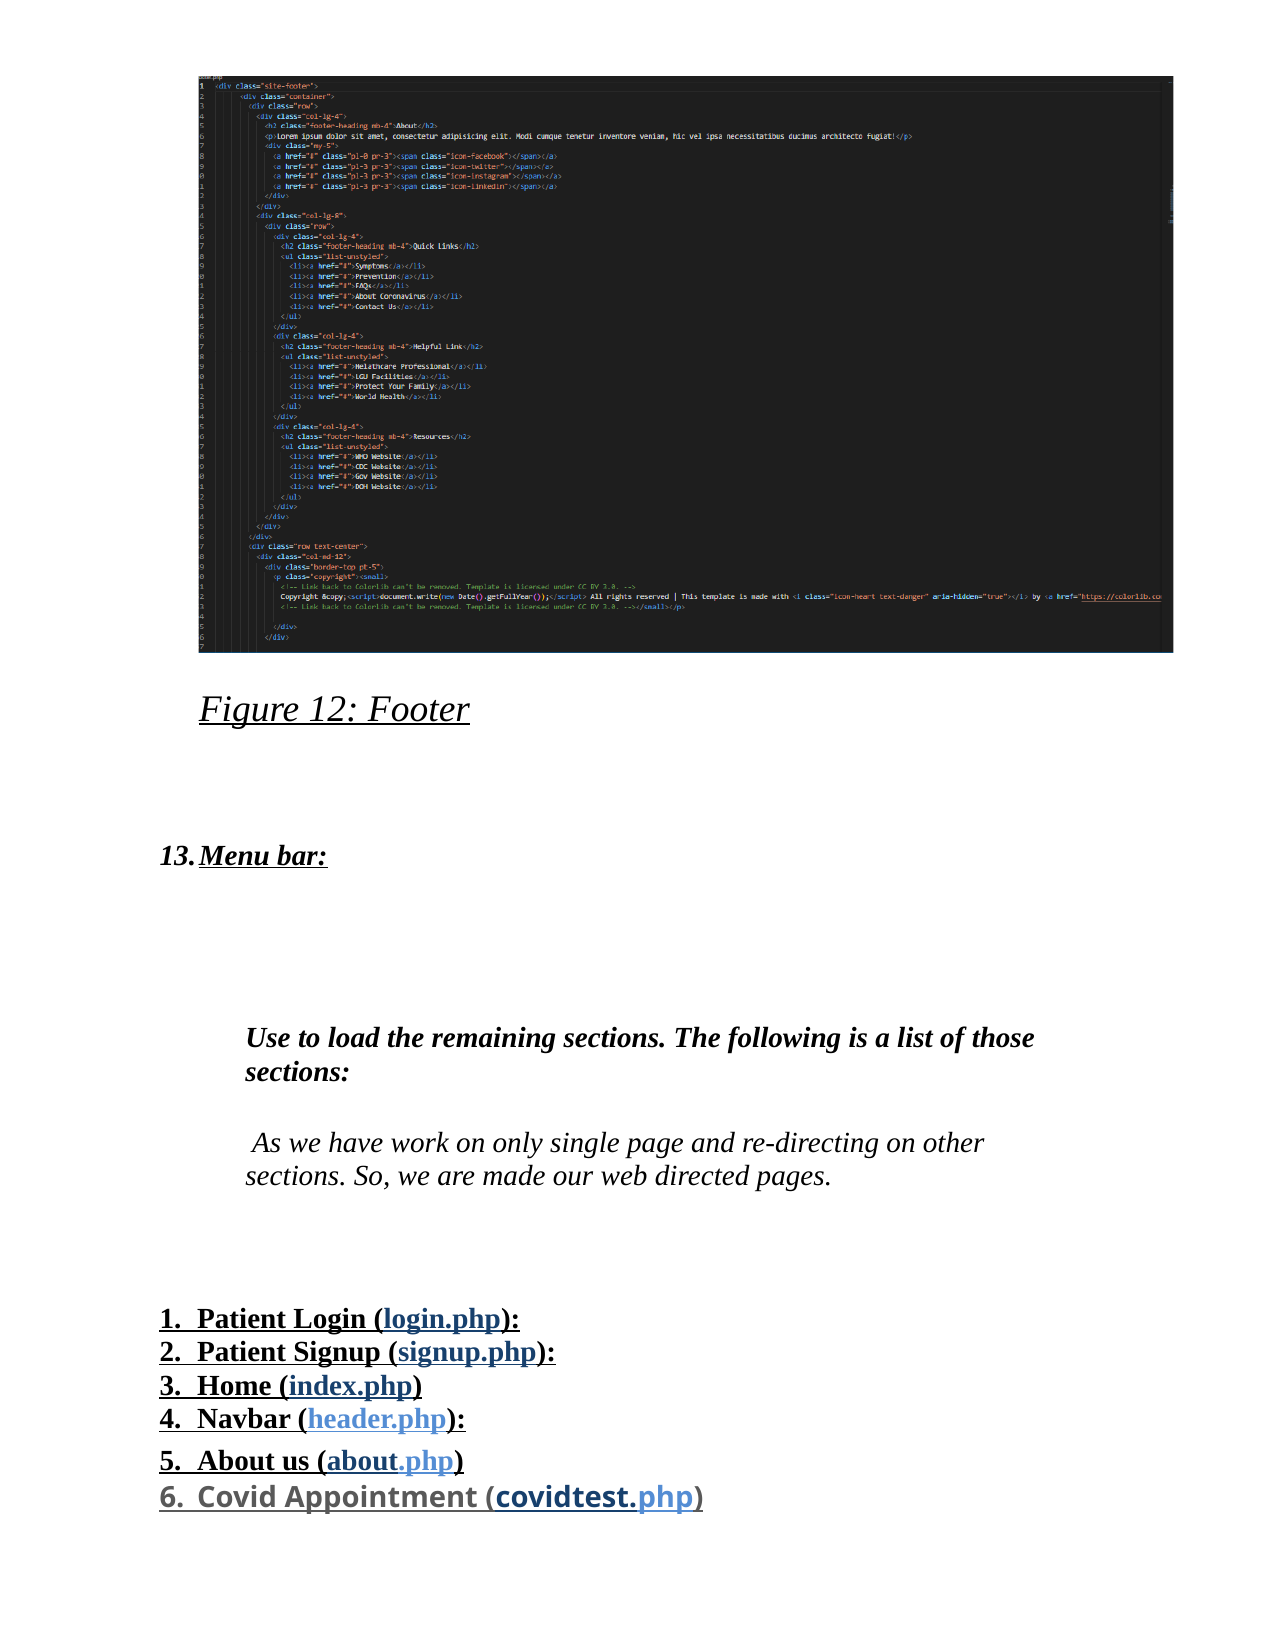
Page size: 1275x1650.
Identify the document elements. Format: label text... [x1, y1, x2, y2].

list Figure 12: Footer [198, 686, 1050, 729]
list Covid Appointment (covidtest.php) [159, 1476, 1125, 1516]
text As we have work on only single page and re-directing on other sections. So, we are made our web directed pages. [245, 1125, 1050, 1192]
list Patient Signup (signup.php): [159, 1334, 1125, 1368]
text Use to load the remaining sections. The following is a list of those sections: [245, 1020, 1050, 1087]
list Navbar (header.php): [159, 1402, 1125, 1435]
list Menu bar: [159, 838, 1125, 871]
list About us (about.php) [159, 1443, 992, 1476]
list Home (index.php) [159, 1368, 1125, 1402]
picture [198, 76, 1174, 653]
list Patient Login (login.php): [159, 1301, 1125, 1334]
